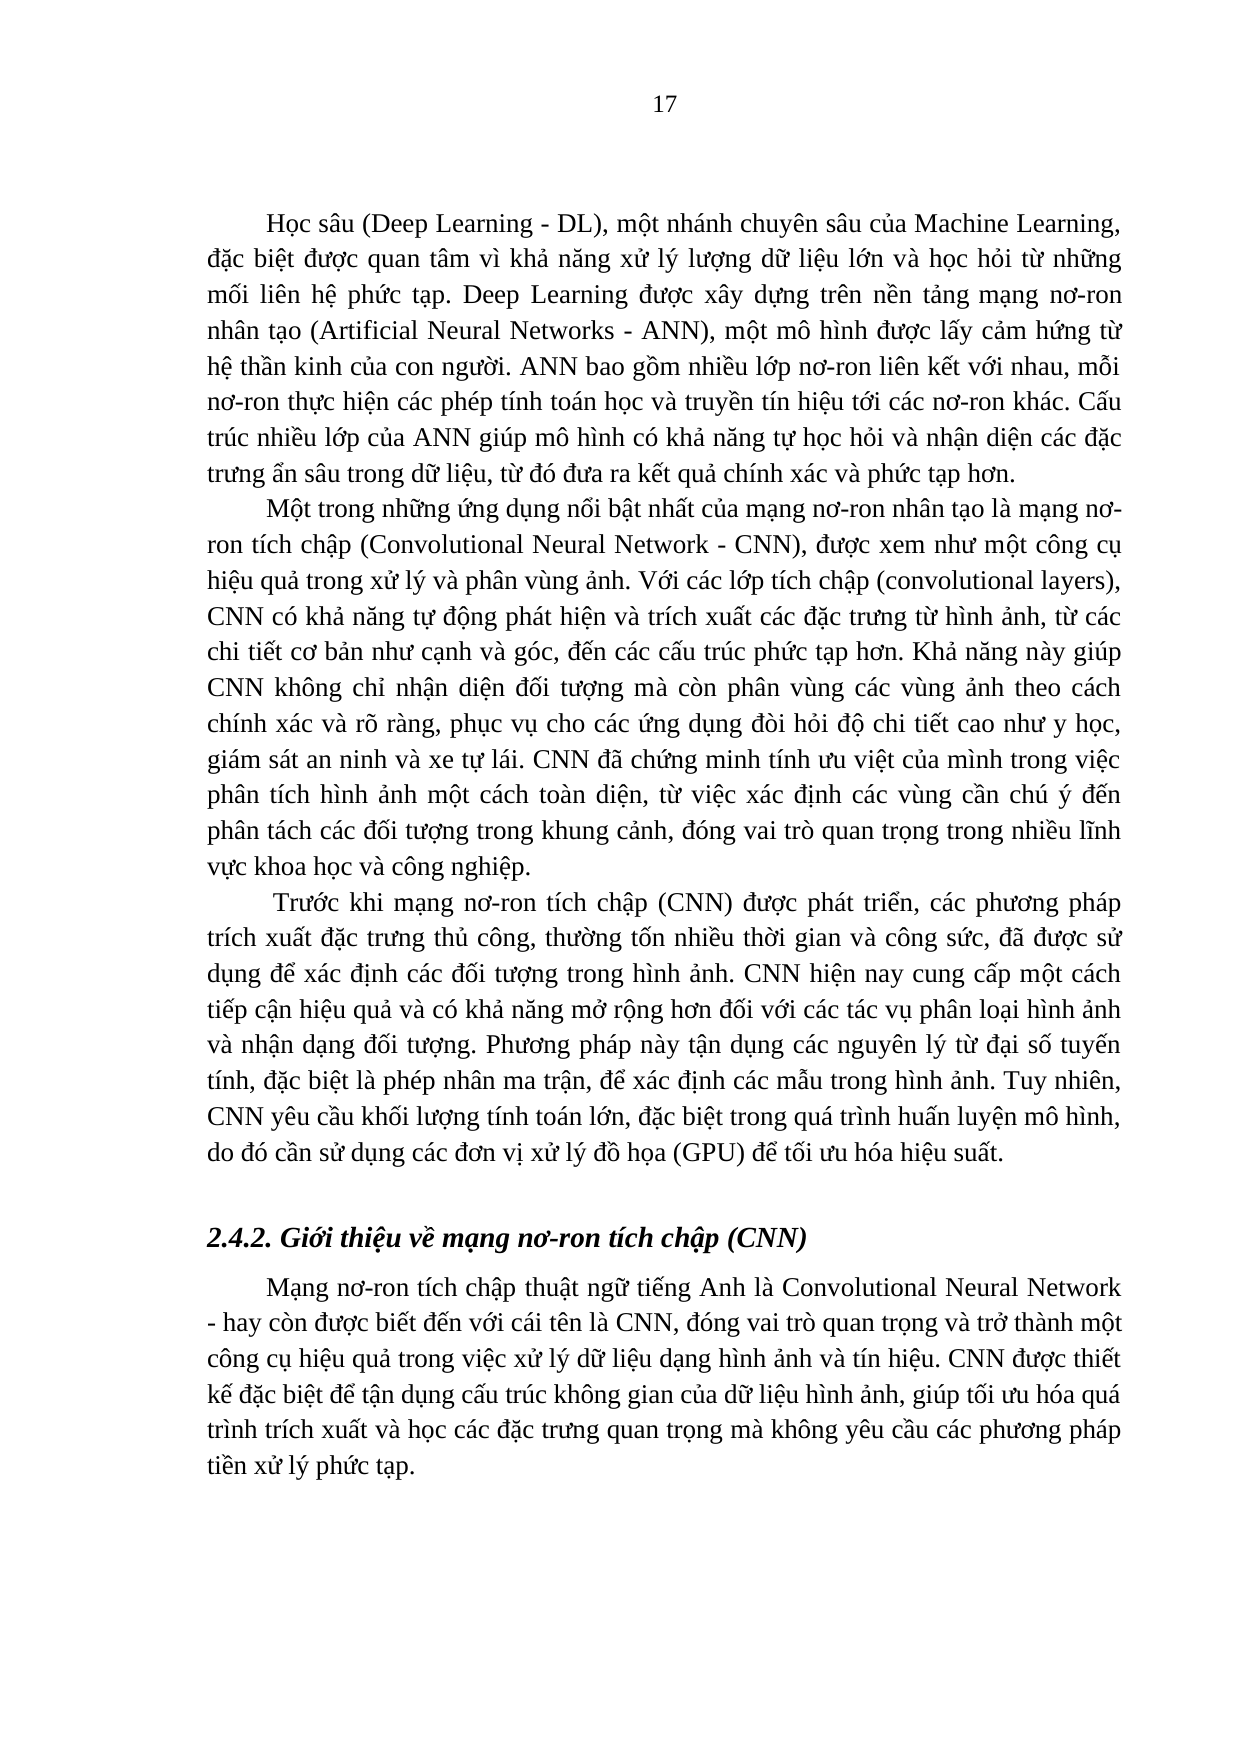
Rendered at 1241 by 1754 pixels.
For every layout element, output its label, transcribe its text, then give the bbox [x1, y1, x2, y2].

text Trước khi mạng nơ-ron tích chập (CNN) được phát triển, các phương pháp trích xuất đặc trưng thủ công, thường tốn nhiều thời gian và công sức, đã được sử dụng để xác định các đối tượng trong hình ảnh. CNN hiện nay cung cấp một cách tiếp cận hiệu quả và có khả năng mở rộng hơn đối với các tác vụ phân loại hình ảnh và nhận dạng đối tượng. Phương pháp này tận dụng các nguyên lý từ đại số tuyến tính, đặc biệt là phép nhân ma trận, để xác định các mẫu trong hình ảnh. Tuy nhiên, CNN yêu cầu khối lượng tính toán lớn, đặc biệt trong quá trình huấn luyện mô hình, do đó cần sử dụng các đơn vị xử lý đồ họa (GPU) để tối ưu hóa hiệu suất. [207, 886, 1122, 1167]
text Một trong những ứng dụng nổi bật nhất của mạng nơ-ron nhân tạo là mạng nơ-ron tích chập (Convolutional Neural Network - CNN), được xem như một công cụ hiệu quả trong xử lý và phân vùng ảnh. Với các lớp tích chập (convolutional layers), CNN có khả năng tự động phát hiện và trích xuất các đặc trưng từ hình ảnh, từ các chi tiết cơ bản như cạnh và góc, đến các cấu trúc phức tạp hơn. Khả năng này giúp CNN không chỉ nhận diện đối tượng mà còn phân vùng các vùng ảnh theo cách chính xác và rõ ràng, phục vụ cho các ứng dụng đòi hỏi độ chi tiết cao như y học, giám sát an ninh và xe tự lái. CNN đã chứng minh tính ưu việt của mình trong việc phân tích hình ảnh một cách toàn diện, từ việc xác định các vùng cần chú ý đến phân tách các đối tượng trong khung cảnh, đóng vai trò quan trọng trong nhiều lĩnh vực khoa học và công nghiệp. [207, 493, 1122, 881]
subtitle 2.4.2. Giới thiệu về mạng nơ-ron tích chập (CNN) [207, 1220, 1122, 1253]
text Học sâu (Deep Learning - DL), một nhánh chuyên sâu của Machine Learning, đặc biệt được quan tâm vì khả năng xử lý lượng dữ liệu lớn và học hỏi từ những mối liên hệ phức tạp. Deep Learning được xây dựng trên nền tảng mạng nơ-ron nhân tạo (Artificial Neural Networks - ANN), một mô hình được lấy cảm hứng từ hệ thần kinh của con người. ANN bao gồm nhiều lớp nơ-ron liên kết với nhau, mỗi nơ-ron thực hiện các phép tính toán học và truyền tín hiệu tới các nơ-ron khác. Cấu trúc nhiều lớp của ANN giúp mô hình có khả năng tự học hỏi và nhận diện các đặc trưng ẩn sâu trong dữ liệu, từ đó đưa ra kết quả chính xác và phức tạp hơn. [207, 207, 1122, 488]
text Mạng nơ-ron tích chập thuật ngữ tiếng Anh là Convolutional Neural Network - hay còn được biết đến với cái tên là CNN, đóng vai trò quan trọng và trở thành một công cụ hiệu quả trong việc xử lý dữ liệu dạng hình ảnh và tín hiệu. CNN được thiết kế đặc biệt để tận dụng cấu trúc không gian của dữ liệu hình ảnh, giúp tối ưu hóa quá trình trích xuất và học các đặc trưng quan trọng mà không yêu cầu các phương pháp tiền xử lý phức tạp. [207, 1271, 1122, 1481]
